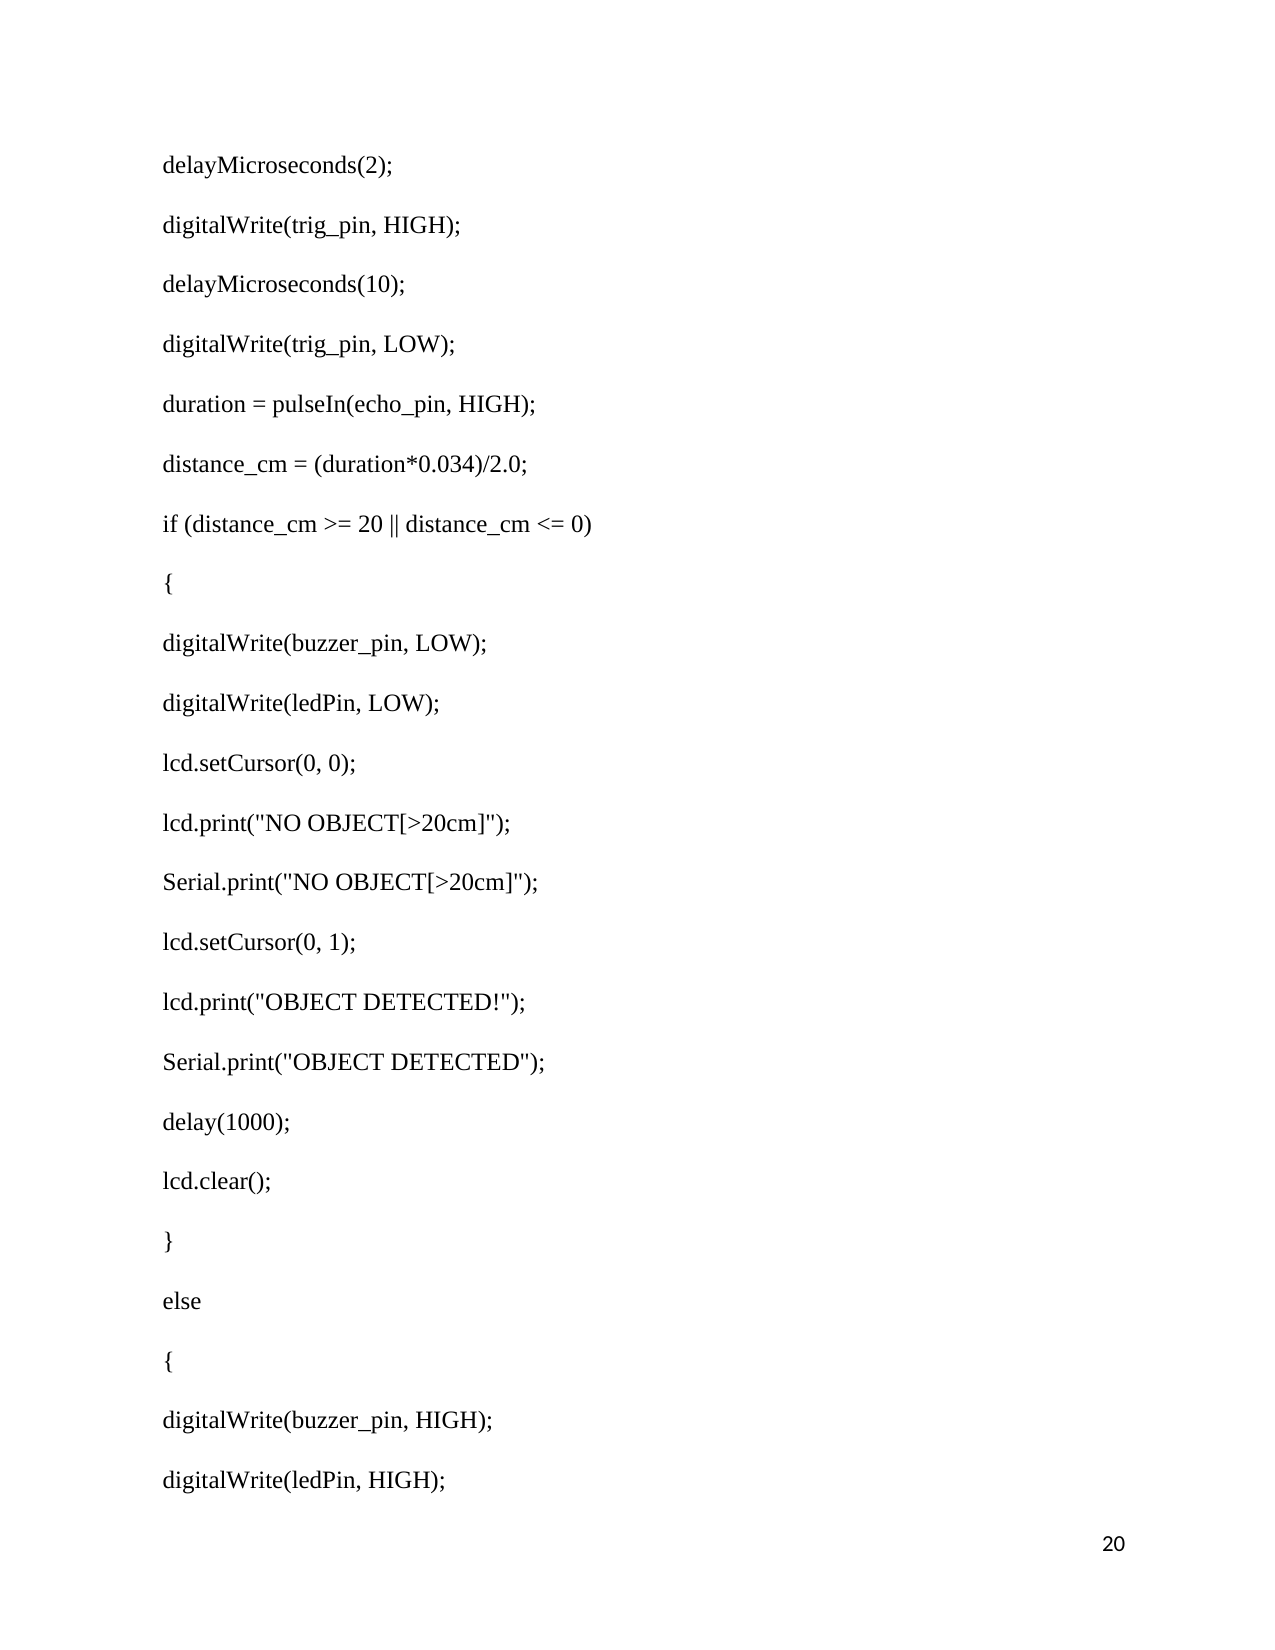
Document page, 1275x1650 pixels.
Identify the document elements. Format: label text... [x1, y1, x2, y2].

text lcd.setCursor(0, 0); [150, 748, 1125, 777]
text else [150, 1286, 1125, 1315]
text Serial.print("NO OBJECT[>20cm]"); [150, 867, 1125, 896]
text lcd.clear(); [150, 1166, 1125, 1195]
text duration = pulseIn(echo_pin, HIGH); [150, 389, 1125, 418]
text lcd.print("OBJECT DETECTED!"); [150, 987, 1125, 1016]
text digitalWrite(ledPin, LOW); [150, 688, 1125, 717]
text digitalWrite(trig_pin, LOW); [150, 329, 1125, 358]
text if (distance_cm >= 20 || distance_cm <= 0) [150, 509, 1125, 537]
text { [150, 1346, 1125, 1374]
text lcd.setCursor(0, 1); [150, 927, 1125, 956]
text digitalWrite(ledPin, HIGH); [150, 1465, 1125, 1494]
text digitalWrite(buzzer_pin, HIGH); [150, 1406, 1125, 1434]
text lcd.print("NO OBJECT[>20cm]"); [150, 808, 1125, 836]
text digitalWrite(buzzer_pin, LOW); [150, 628, 1125, 657]
text distance_cm = (duration*0.034)/2.0; [150, 449, 1125, 478]
text { [150, 568, 1125, 597]
text } [150, 1226, 1125, 1255]
text delayMicroseconds(10); [150, 269, 1125, 298]
text delay(1000); [150, 1107, 1125, 1135]
text delayMicroseconds(2); [150, 150, 1125, 179]
text Serial.print("OBJECT DETECTED"); [150, 1047, 1125, 1076]
text digitalWrite(trig_pin, HIGH); [150, 210, 1125, 238]
